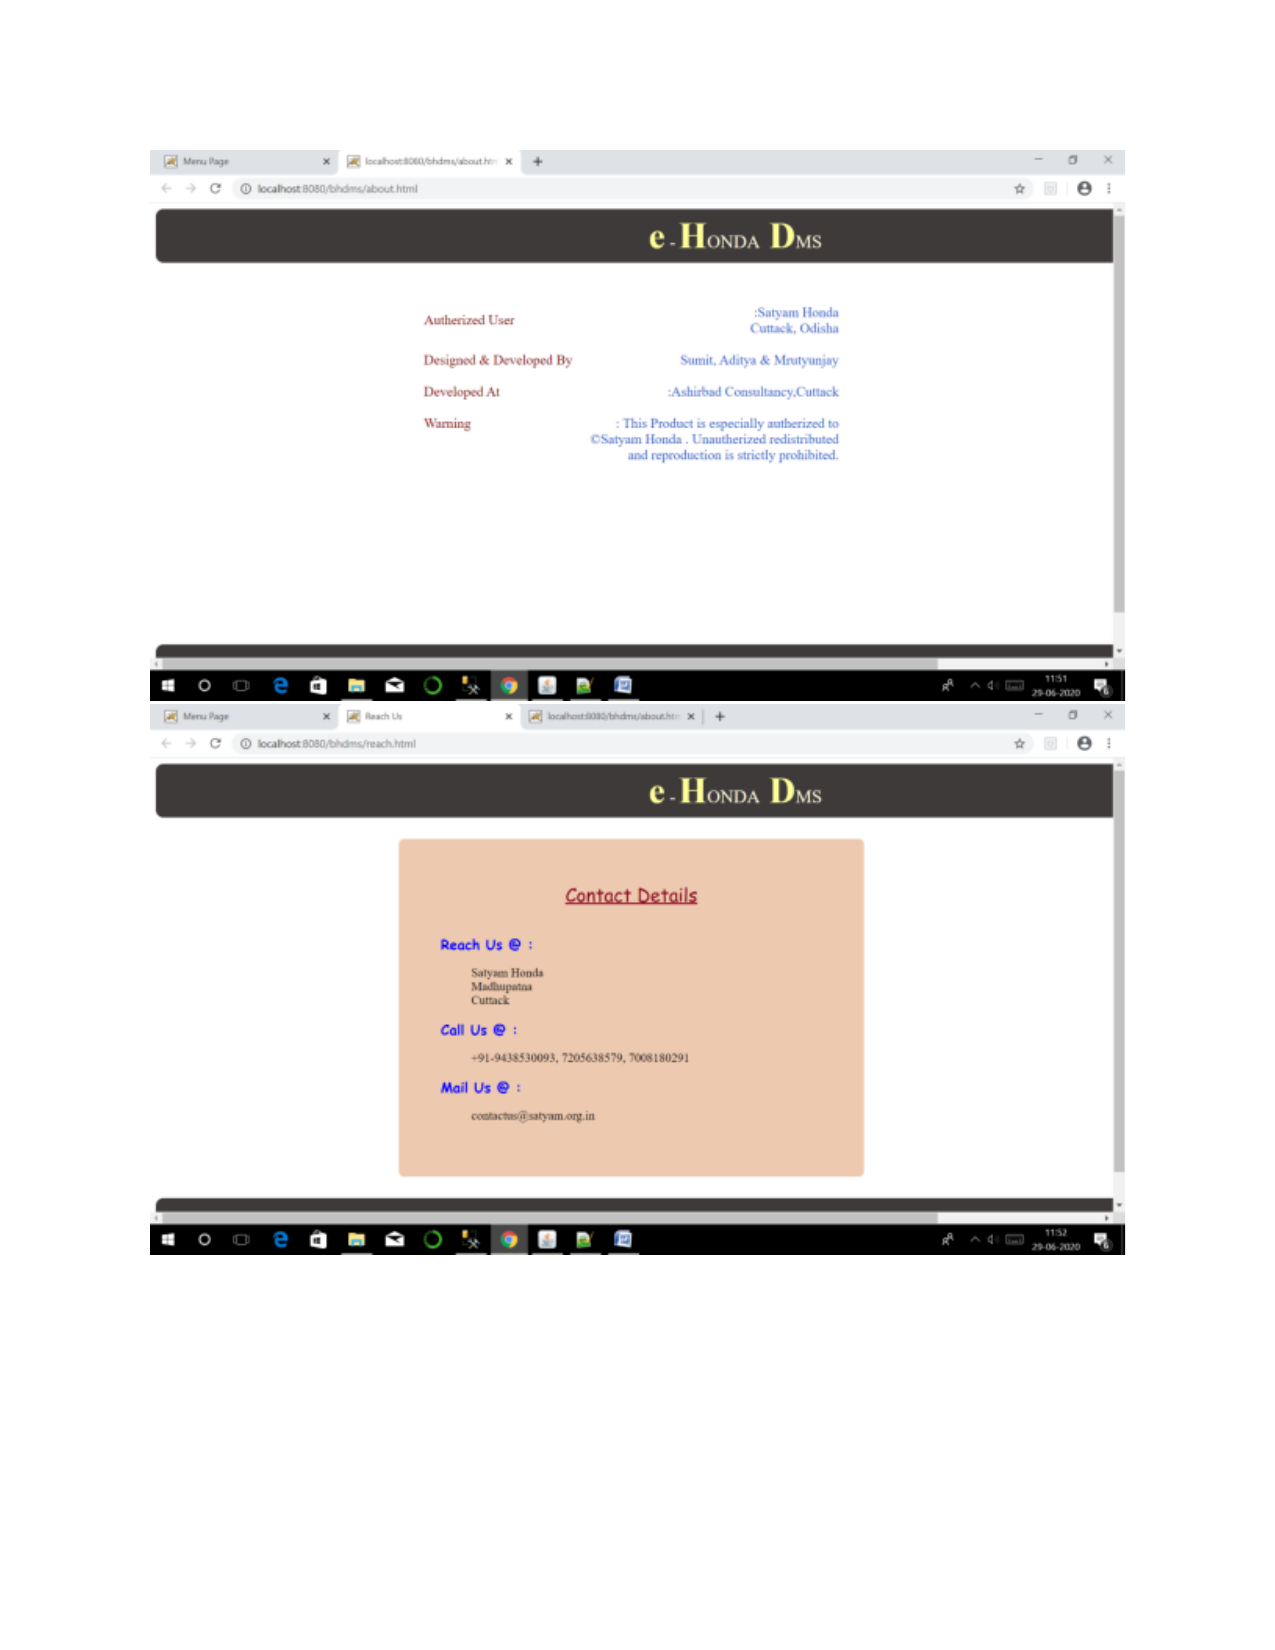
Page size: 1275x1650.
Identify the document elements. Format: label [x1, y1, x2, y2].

picture [150, 150, 1125, 701]
picture [150, 704, 1125, 1255]
